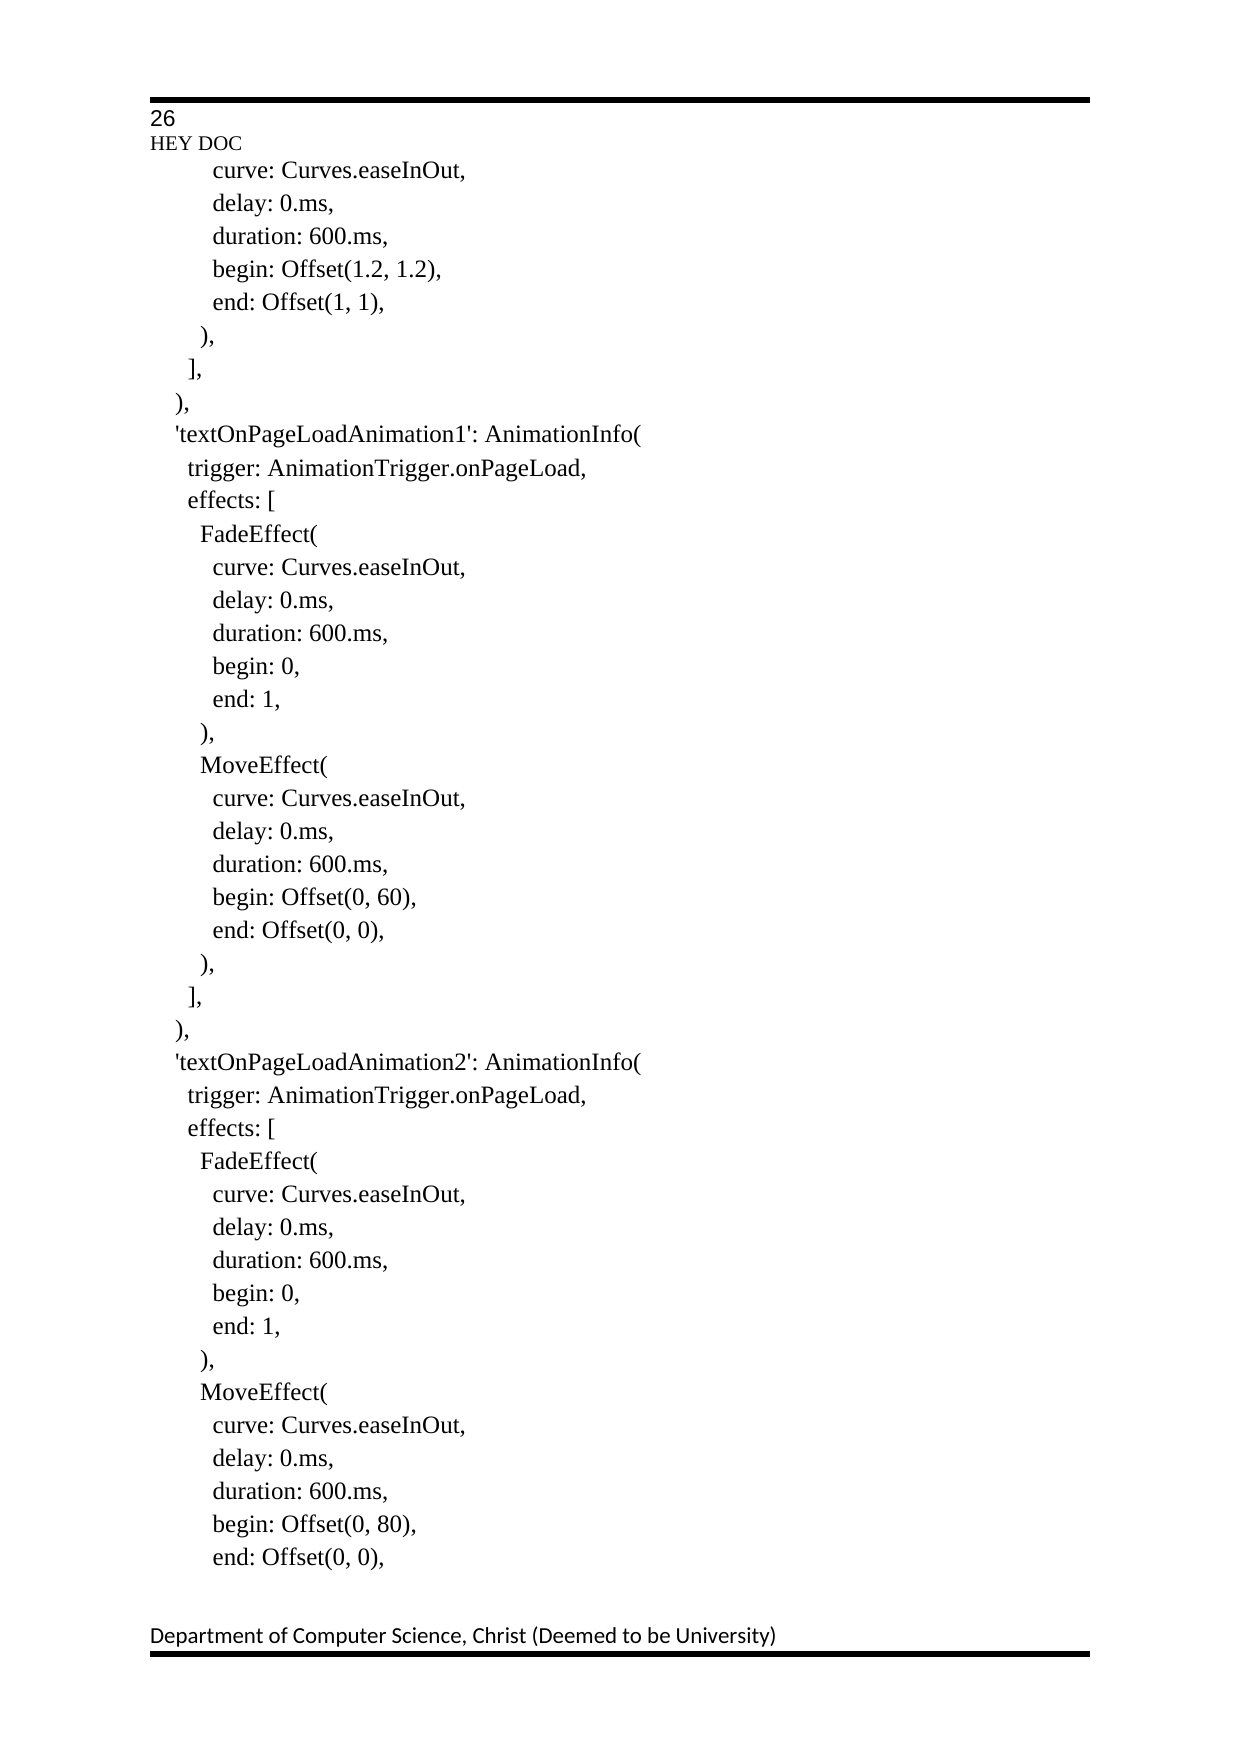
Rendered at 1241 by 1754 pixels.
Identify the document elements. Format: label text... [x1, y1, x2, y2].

text duration: 600.ms, [150, 1476, 1090, 1505]
text curve: Curves.easeInOut, [150, 783, 1090, 812]
text effects: [ [150, 1113, 1090, 1142]
text begin: Offset(0, 80), [150, 1509, 1090, 1538]
text FadeEffect( [150, 519, 1090, 547]
text begin: 0, [150, 651, 1090, 679]
text curve: Curves.easeInOut, [150, 155, 1090, 184]
text FadeEffect( [150, 1146, 1090, 1175]
text 'textOnPageLoadAnimation1': AnimationInfo( [150, 419, 1090, 448]
text MoveEffect( [150, 1377, 1090, 1406]
text trigger: AnimationTrigger.onPageLoad, [150, 453, 1090, 481]
text end: 1, [150, 1311, 1090, 1340]
text delay: 0.ms, [150, 585, 1090, 613]
text duration: 600.ms, [150, 1245, 1090, 1274]
text effects: [ [150, 486, 1090, 514]
text trigger: AnimationTrigger.onPageLoad, [150, 1080, 1090, 1109]
text ), [150, 321, 1090, 349]
text end: Offset(0, 0), [150, 1542, 1090, 1571]
text ), [150, 717, 1090, 746]
text delay: 0.ms, [150, 1212, 1090, 1241]
text end: 1, [150, 684, 1090, 712]
text ), [150, 387, 1090, 415]
text duration: 600.ms, [150, 221, 1090, 250]
text curve: Curves.easeInOut, [150, 552, 1090, 580]
text begin: Offset(1.2, 1.2), [150, 254, 1090, 283]
text end: Offset(1, 1), [150, 287, 1090, 316]
text ], [150, 353, 1090, 382]
text ), [150, 1344, 1090, 1373]
text MoveEffect( [150, 750, 1090, 778]
text duration: 600.ms, [150, 618, 1090, 646]
text ), [150, 948, 1090, 977]
text end: Offset(0, 0), [150, 915, 1090, 944]
text ], [150, 981, 1090, 1010]
text 'textOnPageLoadAnimation2': AnimationInfo( [150, 1047, 1090, 1076]
text begin: Offset(0, 60), [150, 882, 1090, 911]
text ), [150, 1014, 1090, 1043]
text curve: Curves.easeInOut, [150, 1179, 1090, 1208]
text begin: 0, [150, 1278, 1090, 1307]
text delay: 0.ms, [150, 188, 1090, 217]
text delay: 0.ms, [150, 1443, 1090, 1472]
text delay: 0.ms, [150, 816, 1090, 844]
text curve: Curves.easeInOut, [150, 1410, 1090, 1439]
text duration: 600.ms, [150, 849, 1090, 878]
